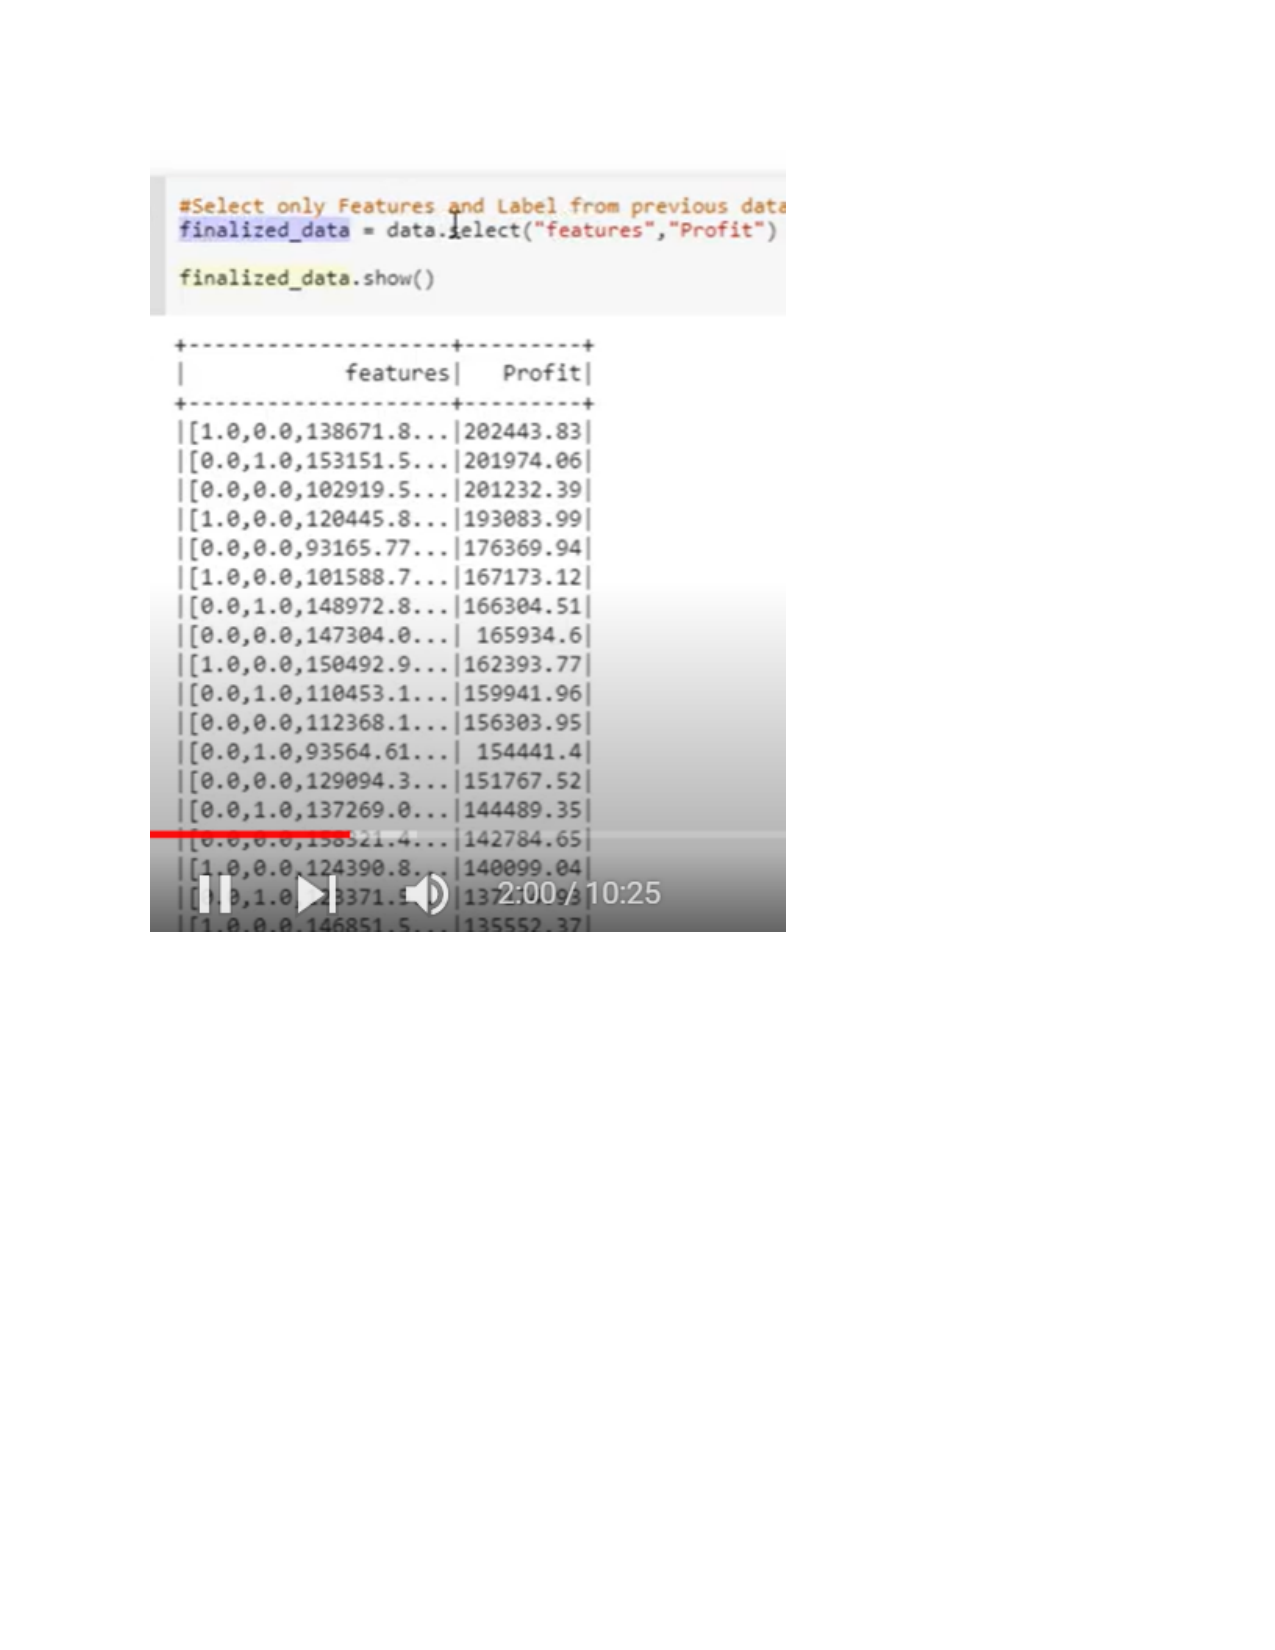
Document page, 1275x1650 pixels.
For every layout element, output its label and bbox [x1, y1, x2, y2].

picture [150, 150, 786, 932]
